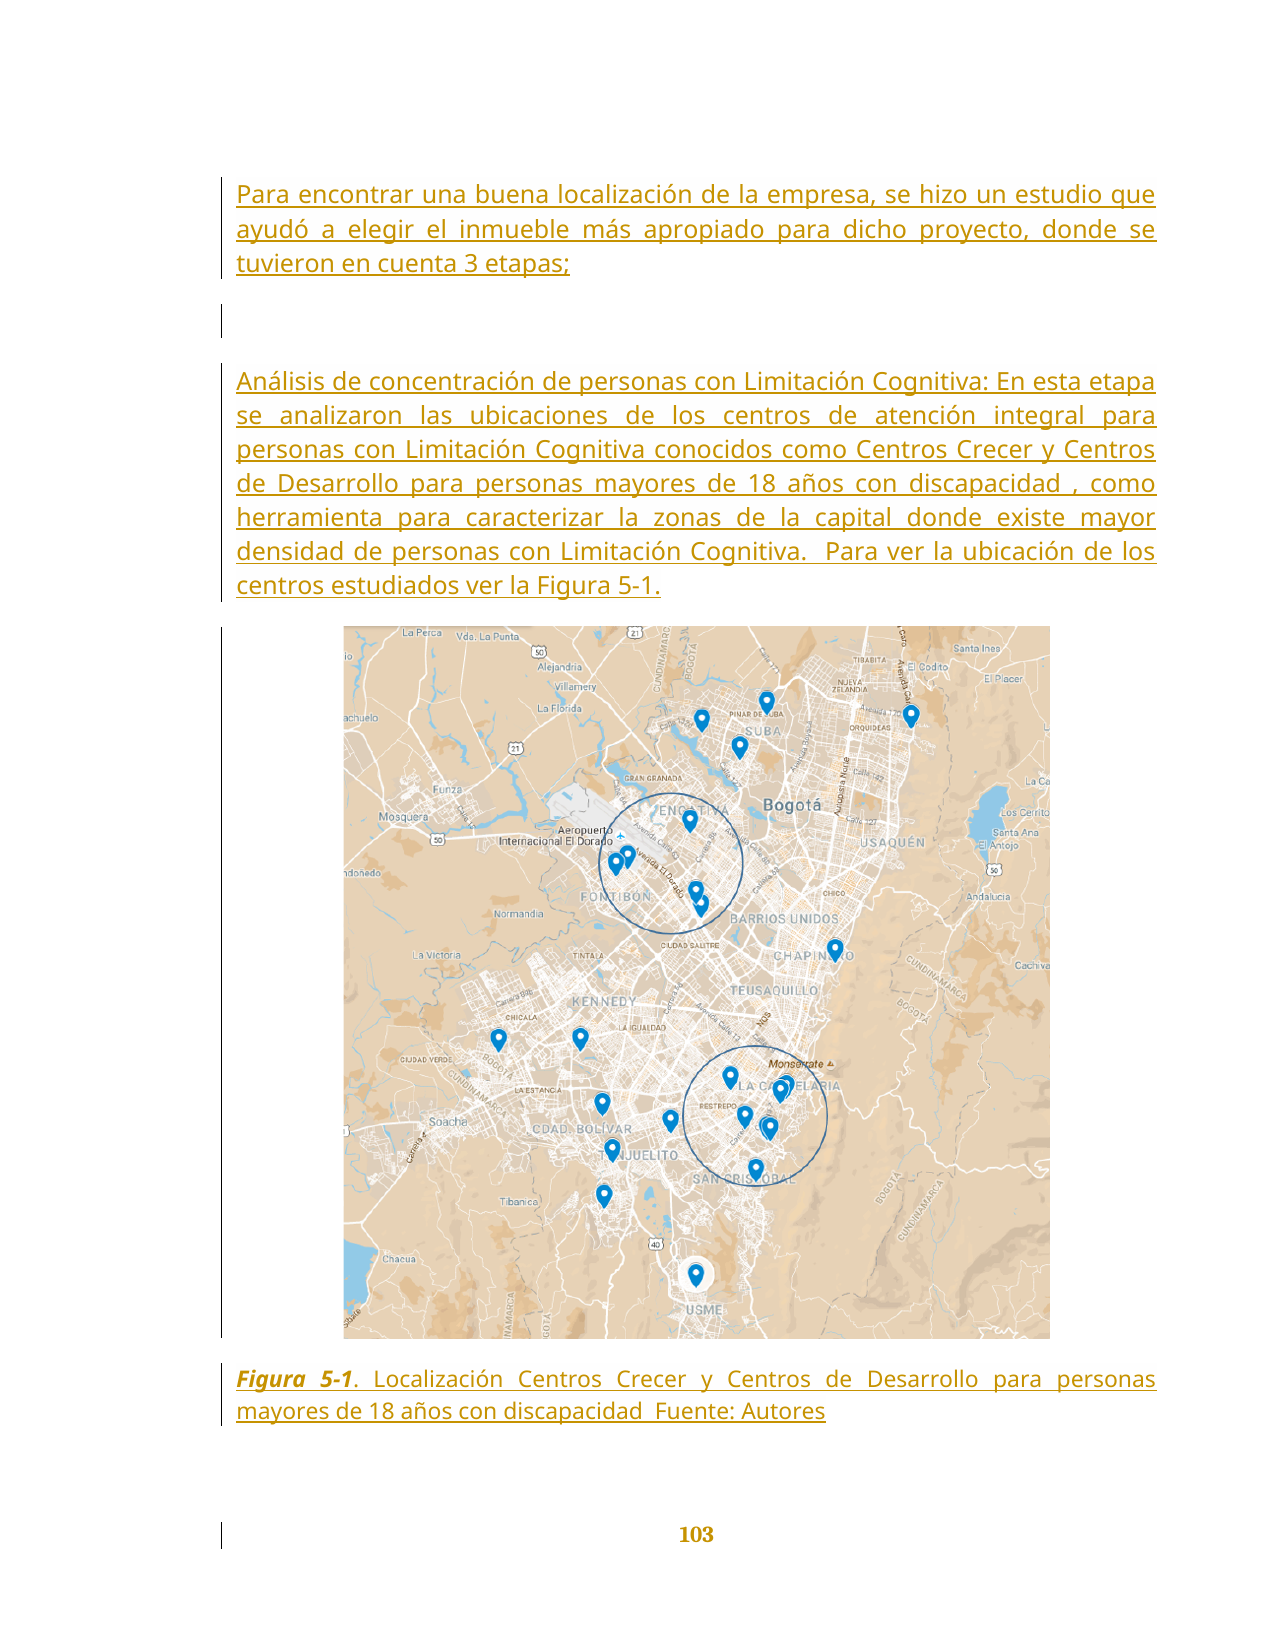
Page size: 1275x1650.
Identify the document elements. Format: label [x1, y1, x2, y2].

picture [343, 626, 1050, 1339]
